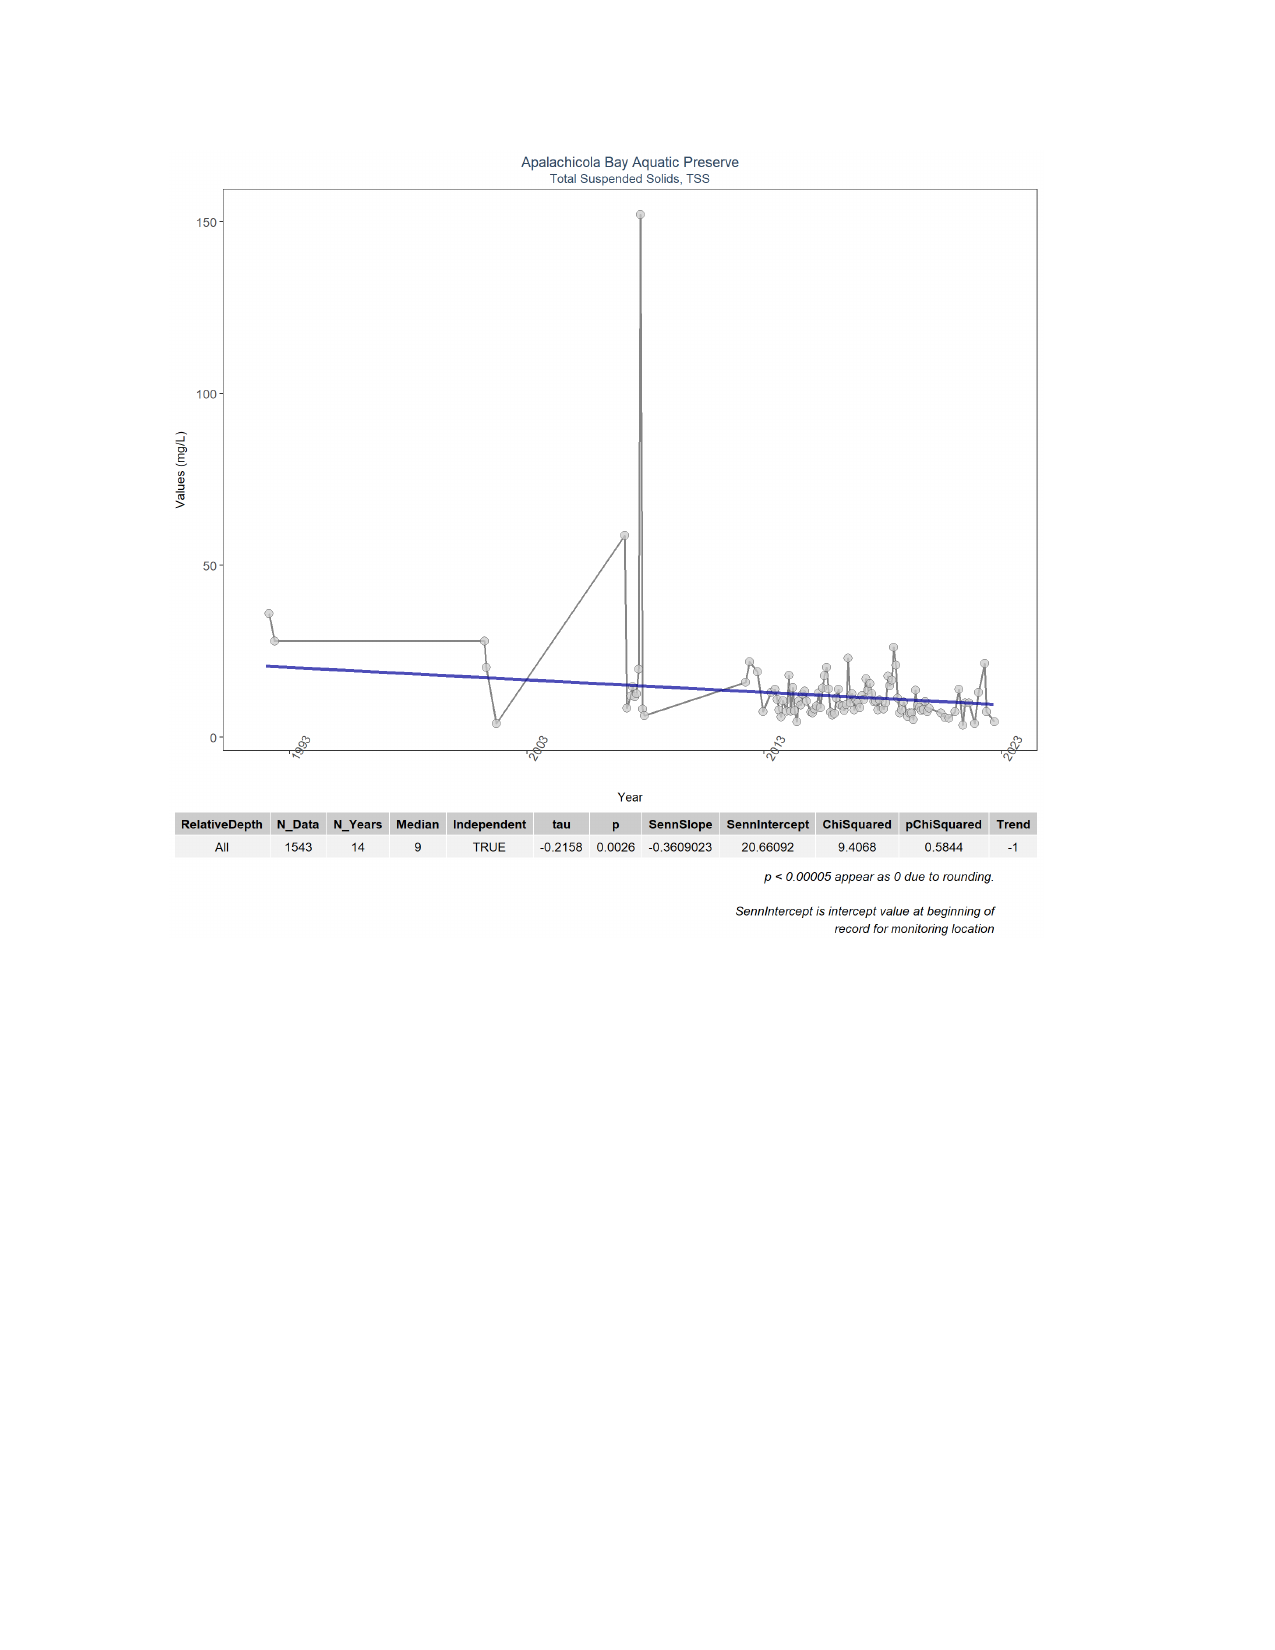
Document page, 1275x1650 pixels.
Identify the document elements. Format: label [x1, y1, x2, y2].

picture [168, 150, 1044, 938]
